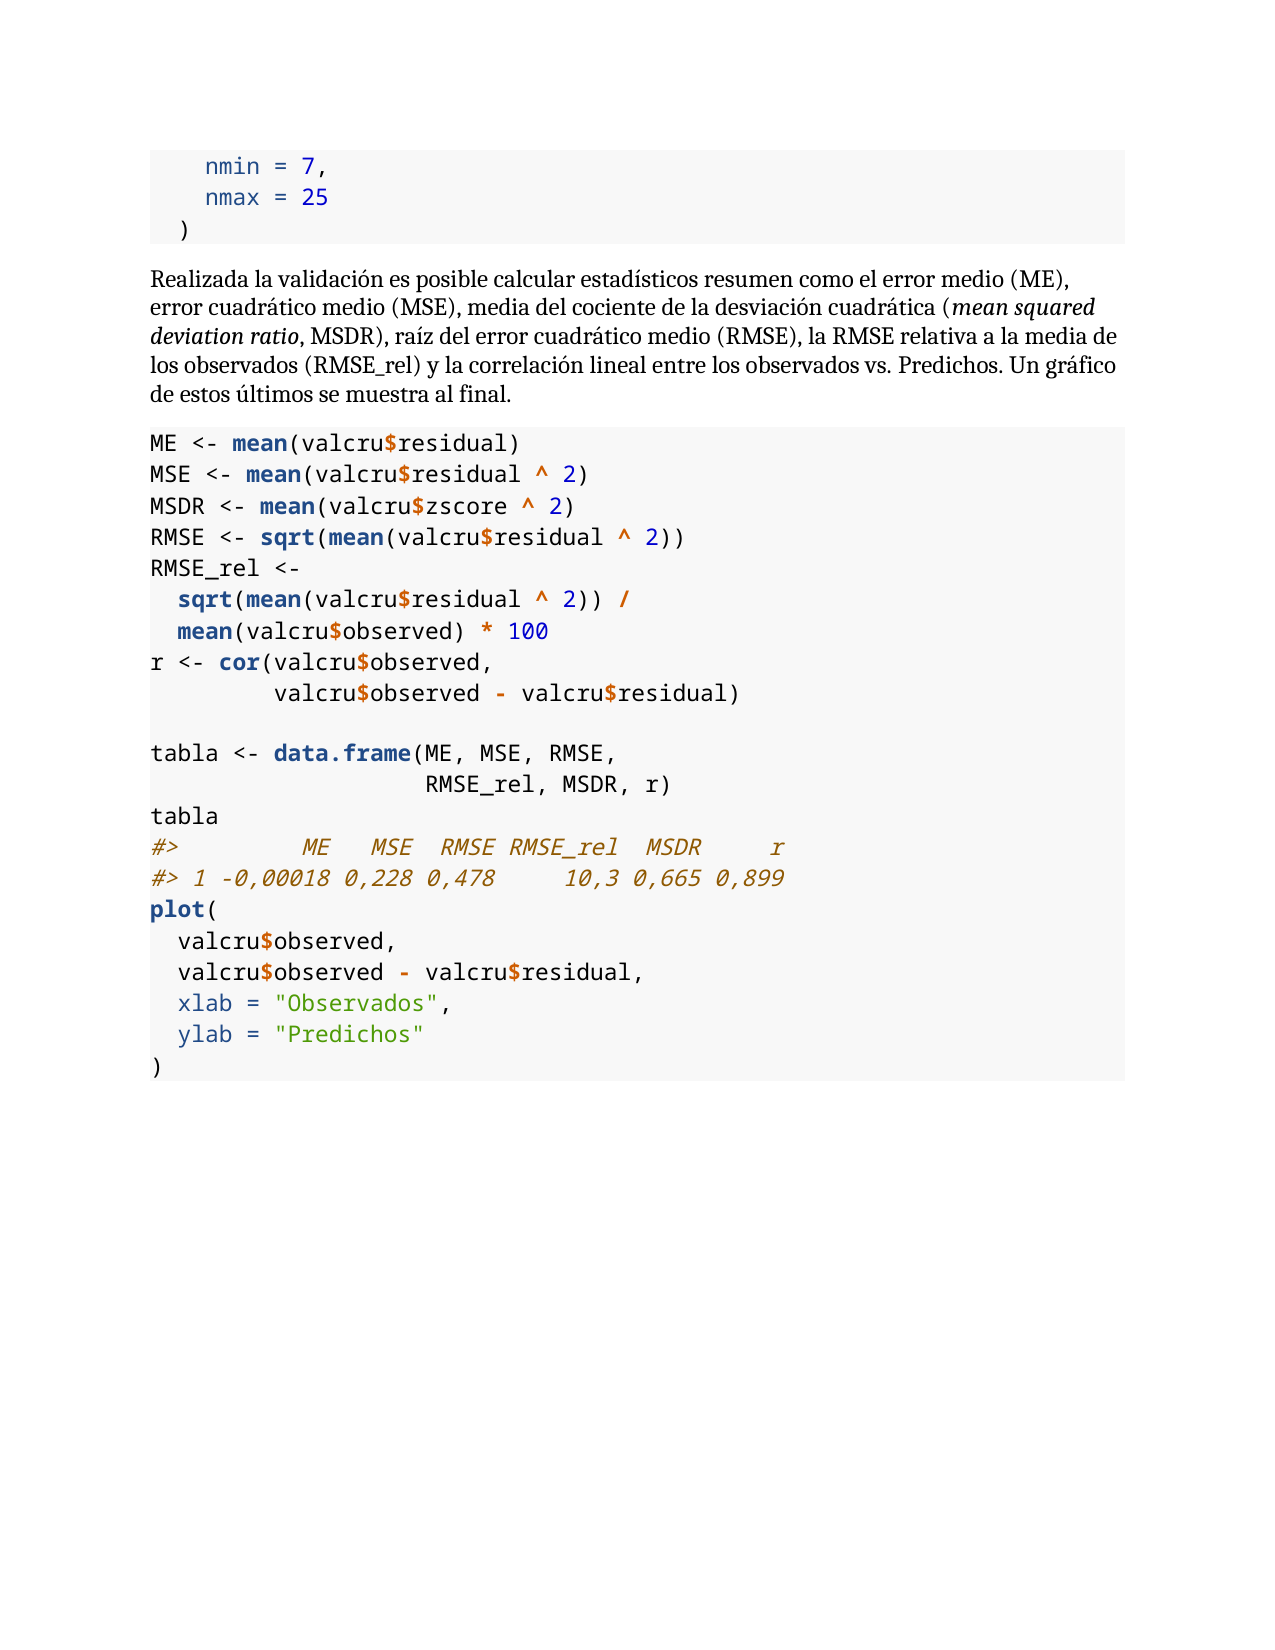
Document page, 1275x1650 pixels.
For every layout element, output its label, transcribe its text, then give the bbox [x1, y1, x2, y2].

text set.seed(17) valcru <- krige.cv( Rinde ~ 1, datos_3, modelos, nfold = 10, nmin = 7, nmax = 25 ) [150, 150, 1125, 244]
text ME <- mean(valcru$residual) MSE <- mean(valcru$residual ^ 2) MSDR <- mean(valcru$zscore ^ 2) RMSE <- sqrt(mean(valcru$residual ^ 2)) RMSE_rel <- sqrt(mean(valcru$residual ^ 2)) / mean(valcru$observed) * 100 r <- cor(valcru$observed, valcru$observed - valcru$residual) tabla <- data.frame(ME, MSE, RMSE, RMSE_rel, MSDR, r) tabla #> ME MSE RMSE RMSE_rel MSDR r #> 1 -0,00018 0,228 0,478 10,3 0,665 0,899 plot( valcru$observed, valcru$observed - valcru$residual, xlab = "Observados", ylab = "Predichos" ) [150, 427, 1125, 1081]
text Realizada la validación es posible calcular estadísticos resumen como el error medio (ME), error cuadrático medio (MSE), media del cociente de la desviación cuadrática (mean squared deviation ratio, MSDR), raíz del error cuadrático medio (RMSE), la RMSE relativa a la media de los observados (RMSE_rel) y la correlación lineal entre los observados vs. Predichos. Un gráfico de estos últimos se muestra al final. [150, 264, 1125, 408]
